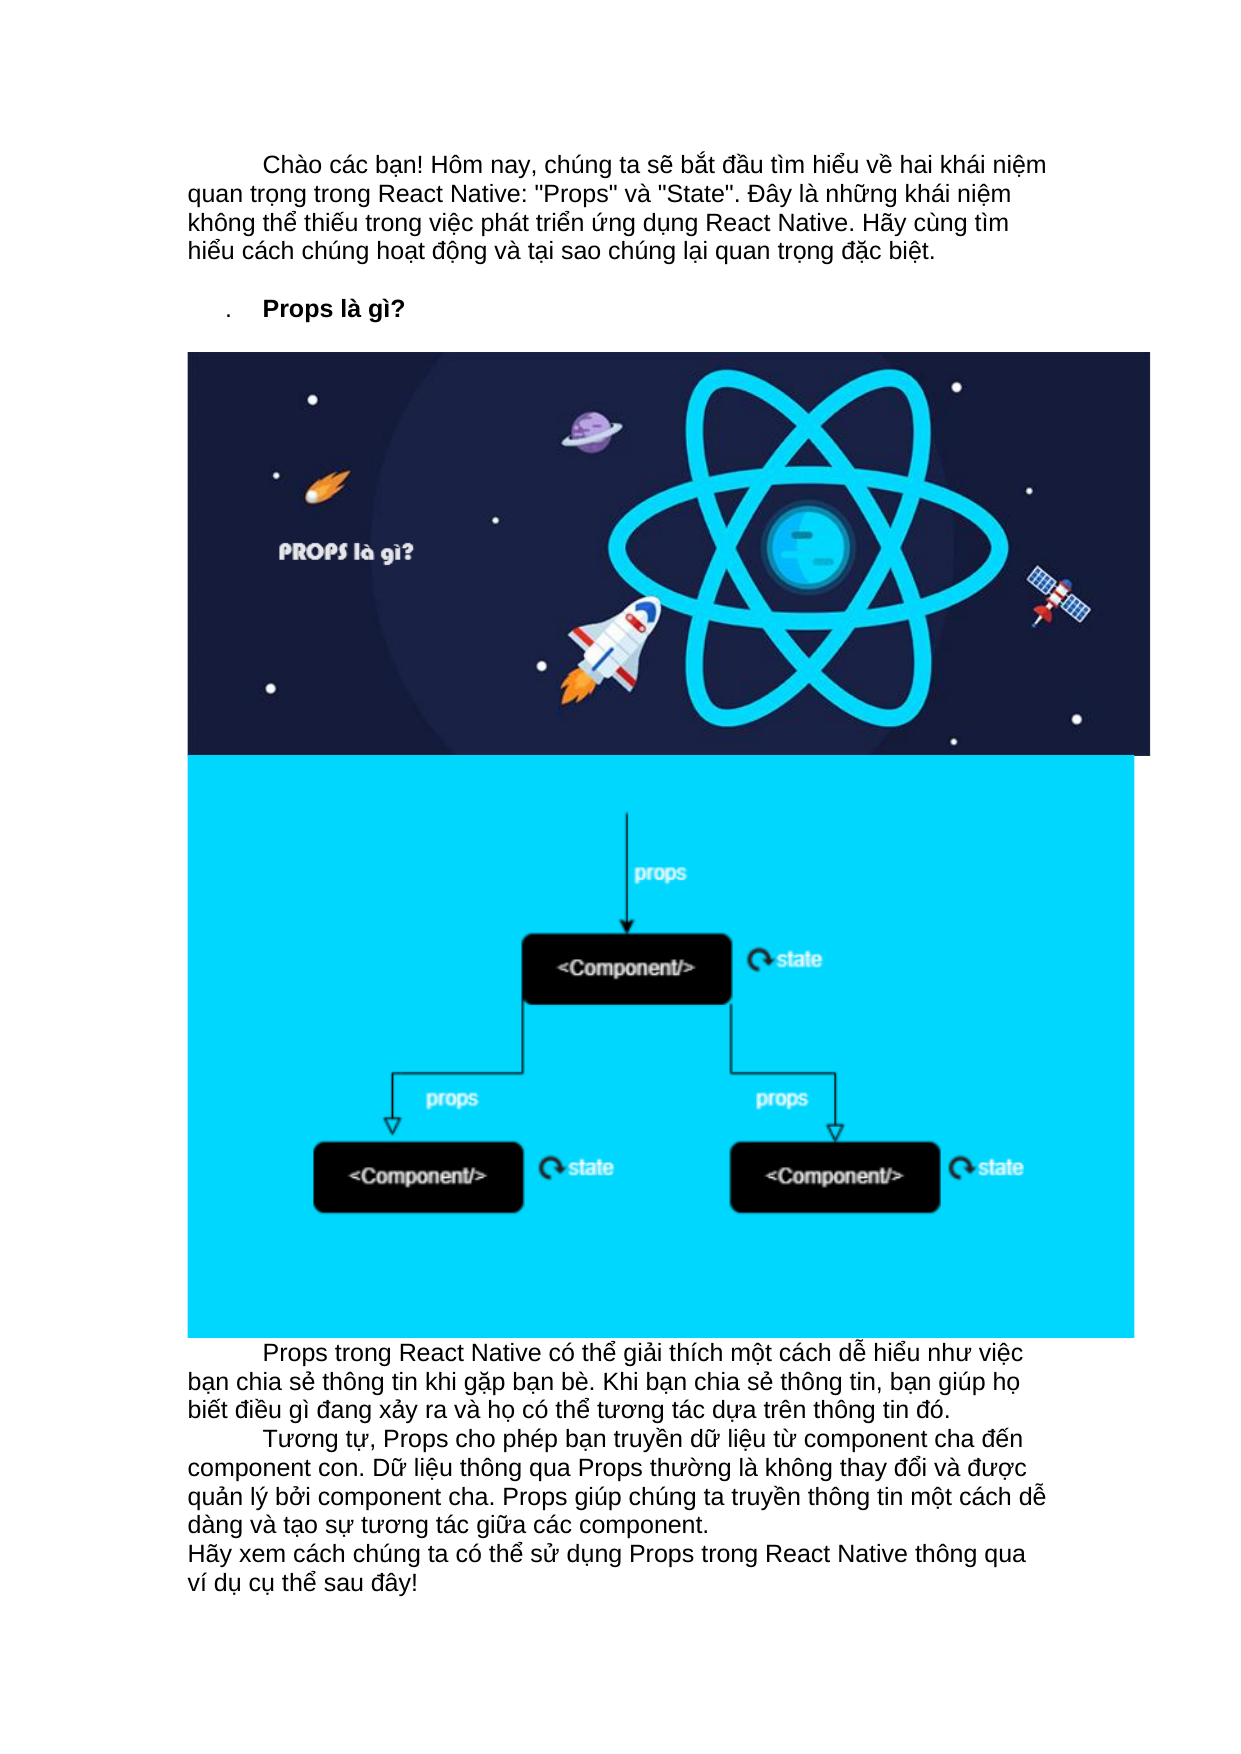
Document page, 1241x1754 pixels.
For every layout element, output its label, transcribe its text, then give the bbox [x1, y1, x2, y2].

list Props là gì? [225, 294, 1053, 323]
text Props trong React Native có thể giải thích một cách dễ hiểu như việc bạn chia sẻ thông tin khi gặp bạn bè. Khi bạn chia sẻ thông tin, bạn giúp họ biết điều gì đang xảy ra và họ có thể tương tác dựa trên thông tin đó. [187, 1338, 1053, 1424]
picture [187, 352, 1150, 1338]
text Hãy xem cách chúng ta có thể sử dụng Props trong React Native thông qua ví dụ cụ thể sau đây! [187, 1539, 1053, 1597]
text Chào các bạn! Hôm nay, chúng ta sẽ bắt đầu tìm hiểu về hai khái niệm quan trọng trong React Native: "Props" và "State". Đây là những khái niệm không thể thiếu trong việc phát triển ứng dụng React Native. Hãy cùng tìm hiểu cách chúng hoạt động và tại sao chúng lại quan trọng đặc biệt. [187, 150, 1053, 265]
text Tương tự, Props cho phép bạn truyền dữ liệu từ component cha đến component con. Dữ liệu thông qua Props thường là không thay đổi và được quản lý bởi component cha. Props giúp chúng ta truyền thông tin một cách dễ dàng và tạo sự tương tác giữa các component. [187, 1424, 1053, 1539]
